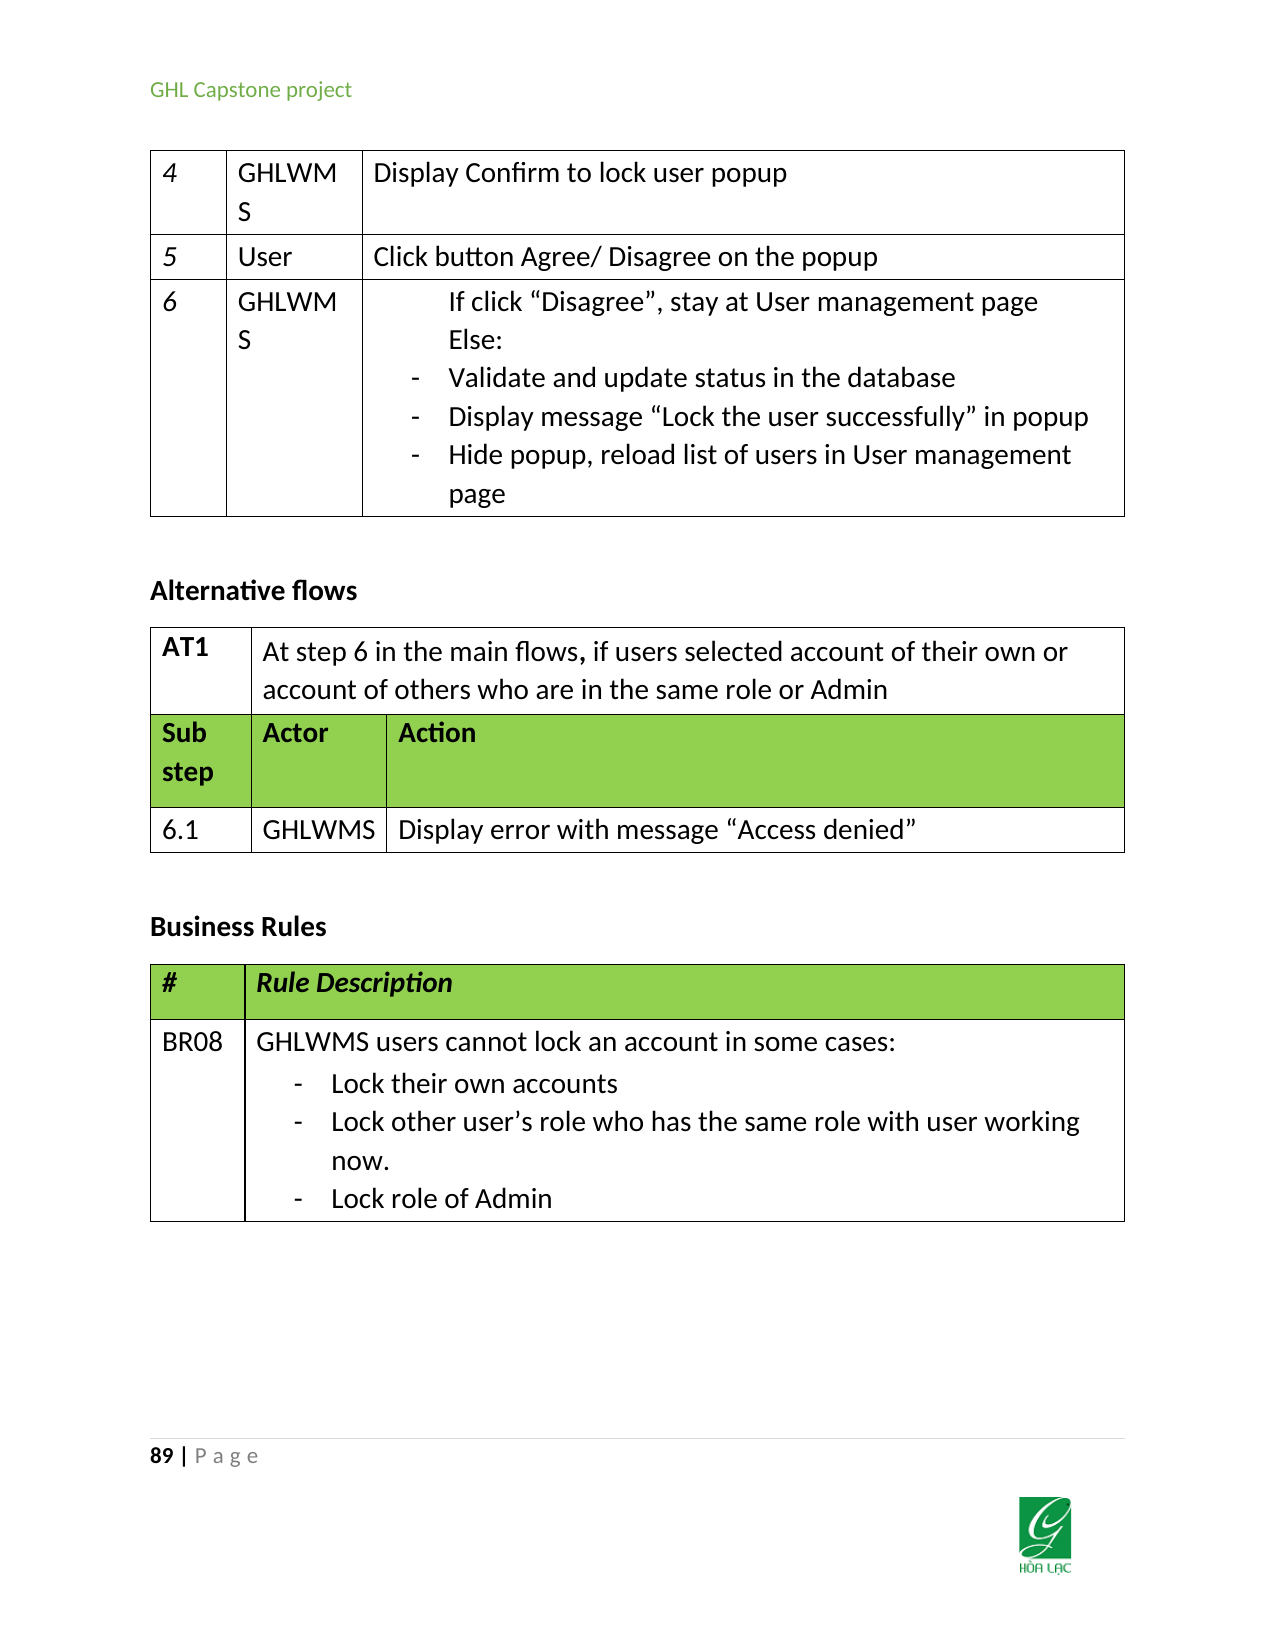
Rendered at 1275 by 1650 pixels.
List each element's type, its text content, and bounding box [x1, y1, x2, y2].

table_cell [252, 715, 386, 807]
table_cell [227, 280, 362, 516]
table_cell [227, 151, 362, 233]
picture [1019, 1497, 1072, 1575]
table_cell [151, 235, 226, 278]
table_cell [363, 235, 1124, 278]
text Business Rules [150, 908, 1125, 944]
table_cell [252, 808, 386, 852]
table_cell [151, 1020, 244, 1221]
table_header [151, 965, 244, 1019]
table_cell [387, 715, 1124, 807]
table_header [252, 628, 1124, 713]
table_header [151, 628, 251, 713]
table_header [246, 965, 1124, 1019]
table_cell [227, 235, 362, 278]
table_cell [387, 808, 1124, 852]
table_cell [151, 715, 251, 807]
text Alternative flows [150, 572, 1125, 607]
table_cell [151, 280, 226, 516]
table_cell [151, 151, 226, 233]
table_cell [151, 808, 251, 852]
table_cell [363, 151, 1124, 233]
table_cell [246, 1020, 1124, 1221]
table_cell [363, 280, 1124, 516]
